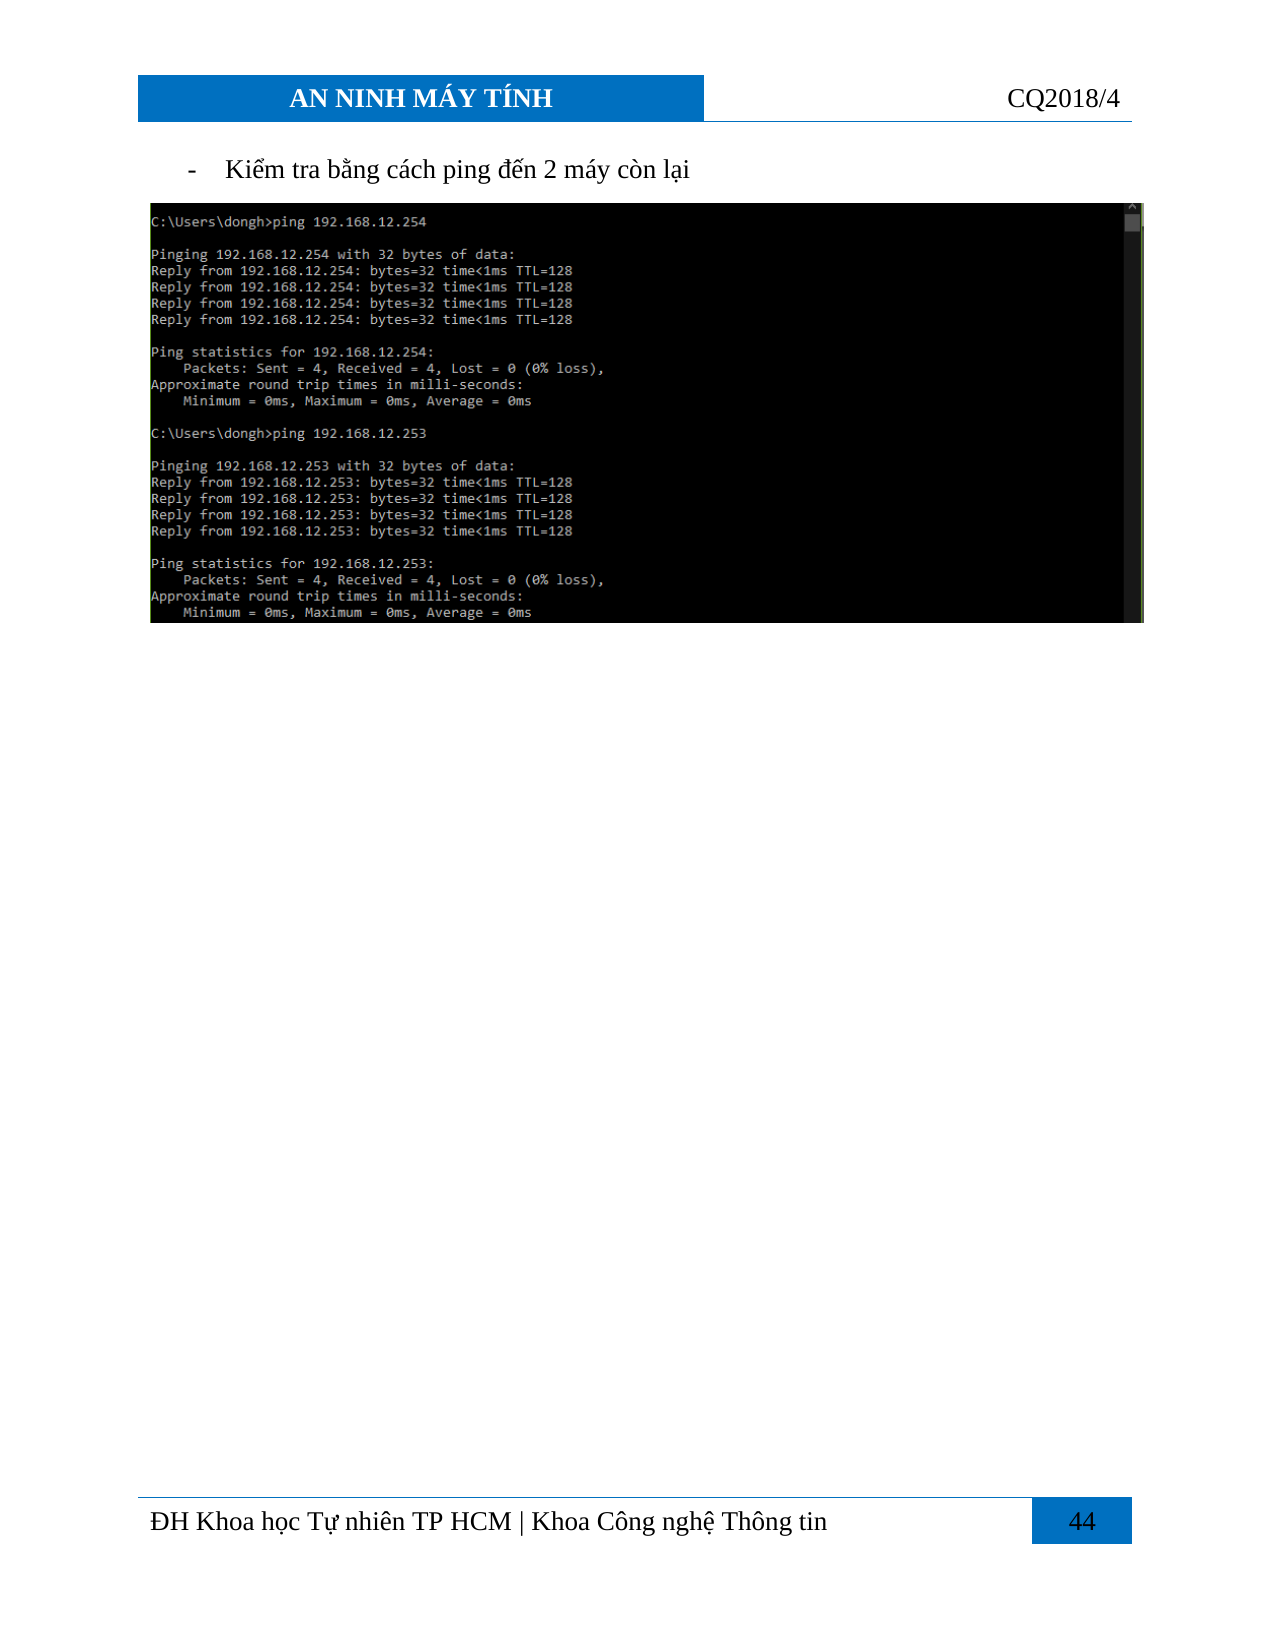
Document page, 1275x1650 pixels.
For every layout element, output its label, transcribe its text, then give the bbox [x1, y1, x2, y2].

list Kiểm tra bằng cách ping đến 2 máy còn lại [187, 153, 1144, 184]
picture [150, 203, 1144, 623]
